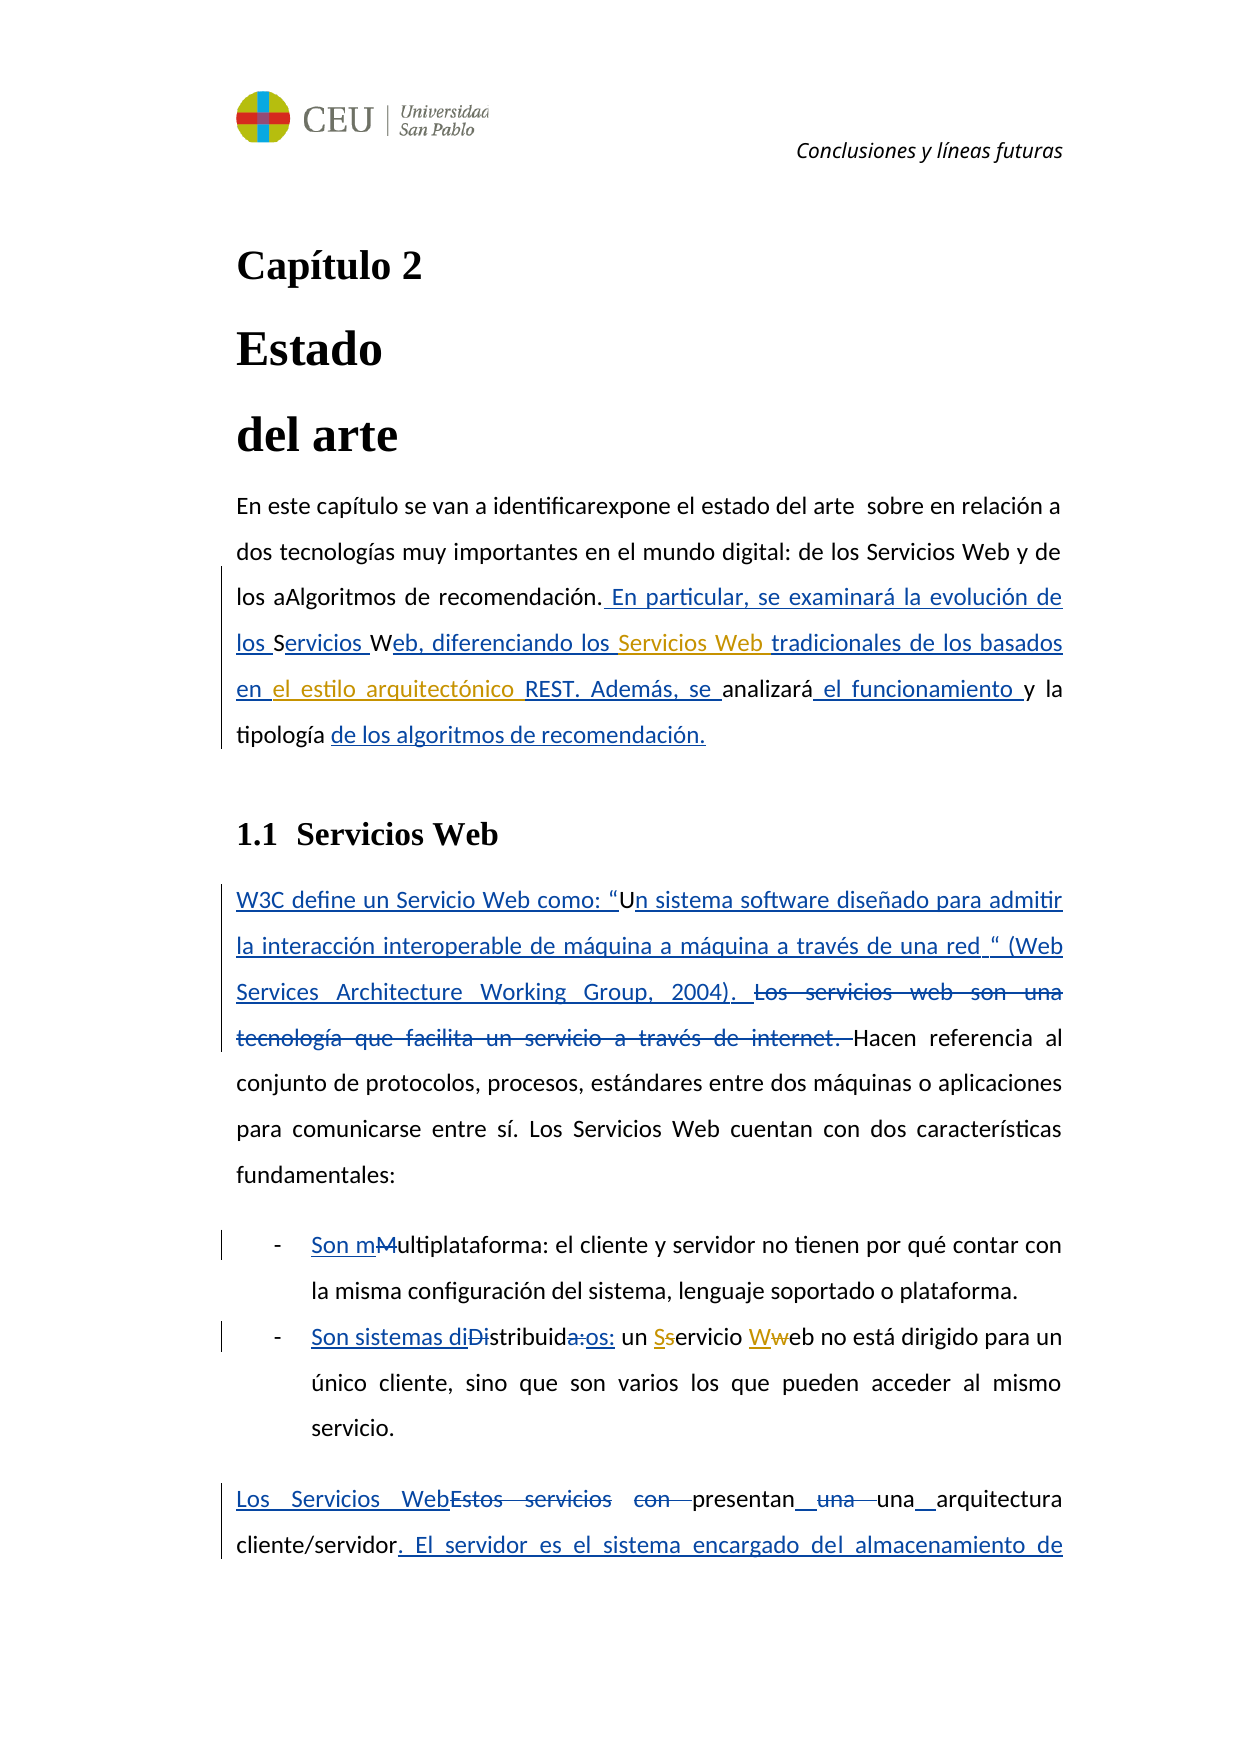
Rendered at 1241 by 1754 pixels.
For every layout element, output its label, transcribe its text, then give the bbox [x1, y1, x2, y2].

list ultiplataforma: el cliente y servidor no tienen por qué contar con la misma configuración del sistema, lenguaje soportado o plataforma. [274, 1229, 1063, 1306]
subtitle Servicios Web [236, 814, 1063, 853]
text presentanunaarquitecturacliente/servidor. [236, 1483, 1063, 1559]
text UHacen referencia al conjunto de protocolos, procesos, estándares entre dos máquinas o aplicaciones para comunicarse entre sí. Los Servicios Web cuentan con dos características fundamentales: [236, 884, 1063, 956]
text UHacen referencia al conjunto de protocolos, procesos, estándares entre dos máquinas o aplicaciones para comunicarse entre sí. Los Servicios Web cuentan con dos características fundamentales: [236, 957, 1063, 1189]
list stribuid un ervicio eb no está dirigido para un único cliente, sino que son varios los que pueden acceder al mismo servicio. [274, 1321, 1063, 1443]
picture [235, 89, 489, 143]
subtitle Estado del arte [236, 232, 423, 462]
text En este capítulo se el estado del arte los Servicios Web y los lgoritmos de recomendación.SWanalizaráy la tipología [236, 220, 1063, 749]
